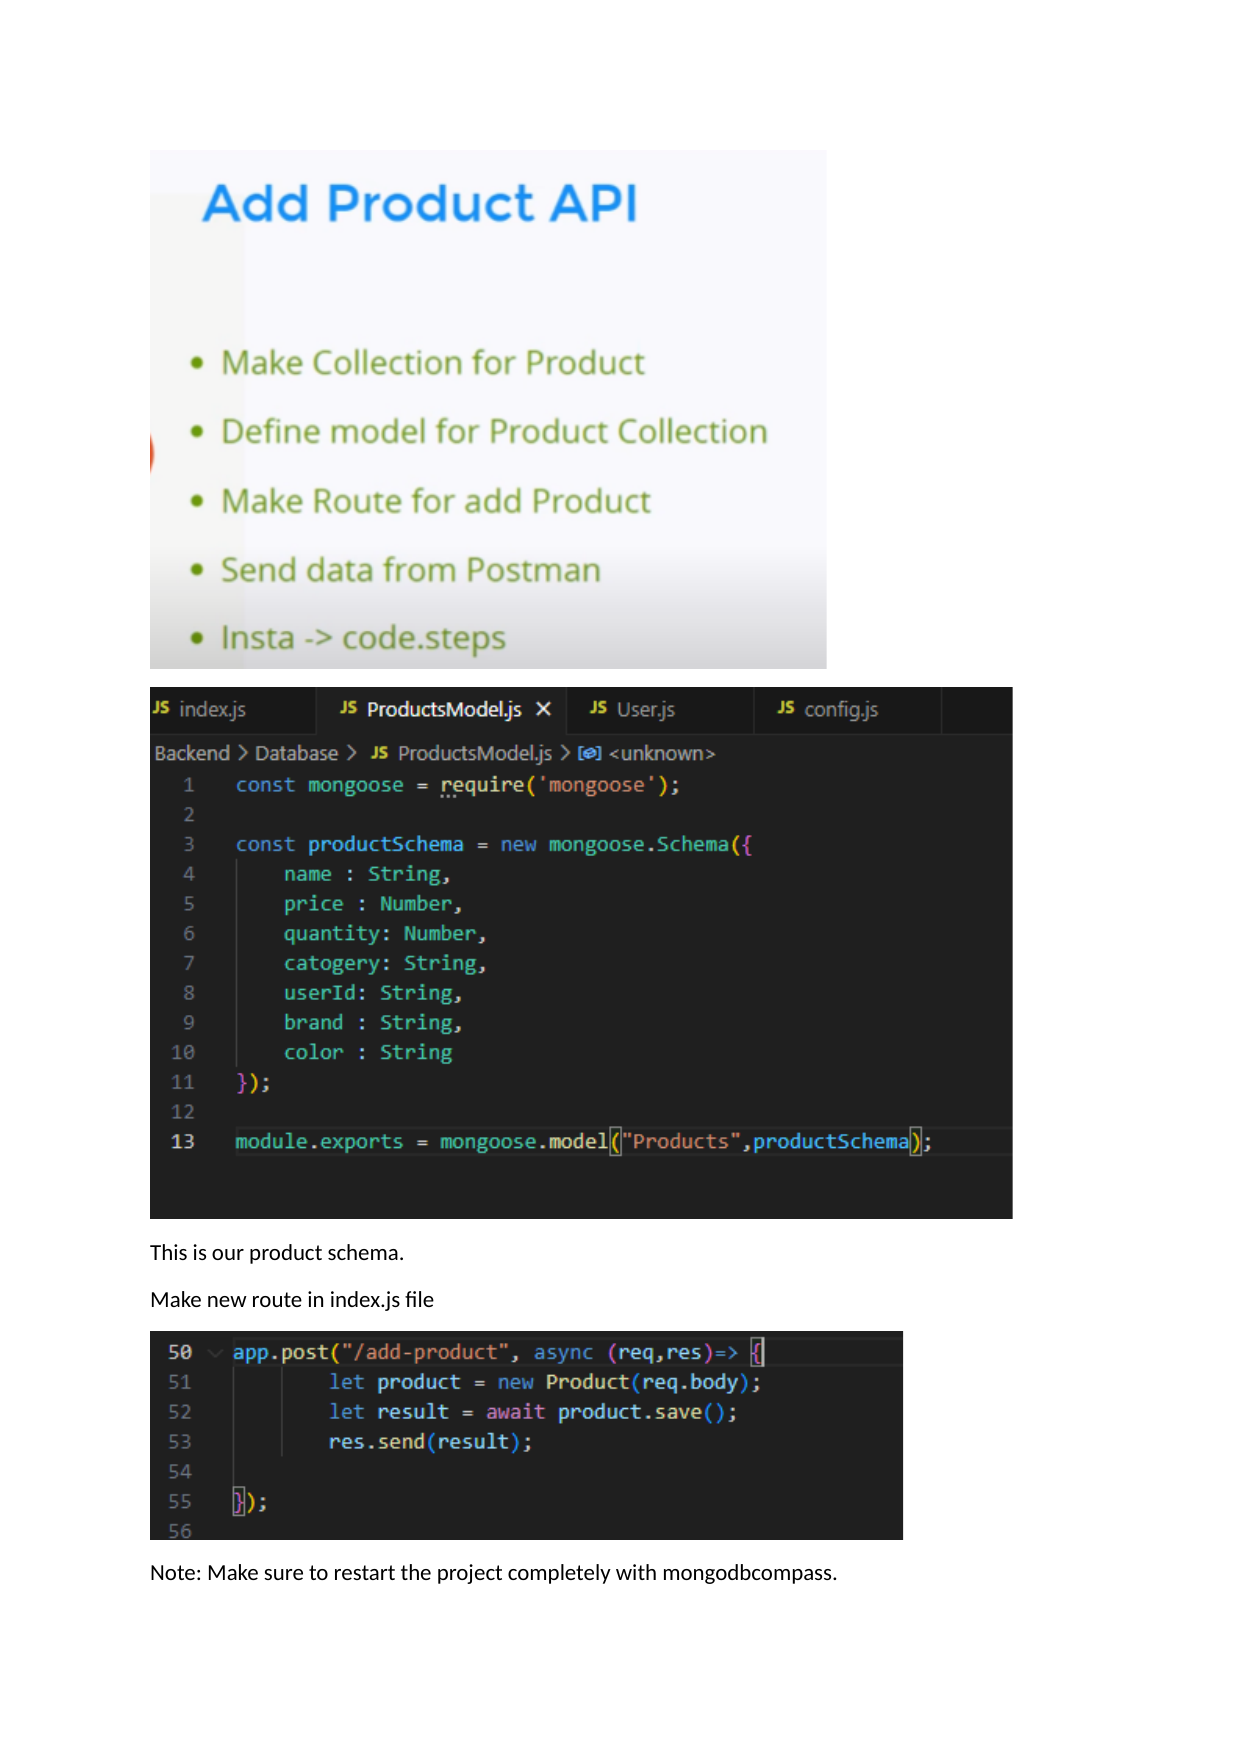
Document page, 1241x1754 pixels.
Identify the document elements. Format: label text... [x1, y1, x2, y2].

picture [150, 1331, 904, 1540]
picture [150, 687, 1013, 1219]
picture [150, 150, 827, 669]
text This is our product schema. [150, 1238, 1090, 1266]
text Make new route in index.js file [150, 1285, 1090, 1313]
text Note: Make sure to restart the project completely with mongodbcompass. [150, 1558, 1090, 1586]
